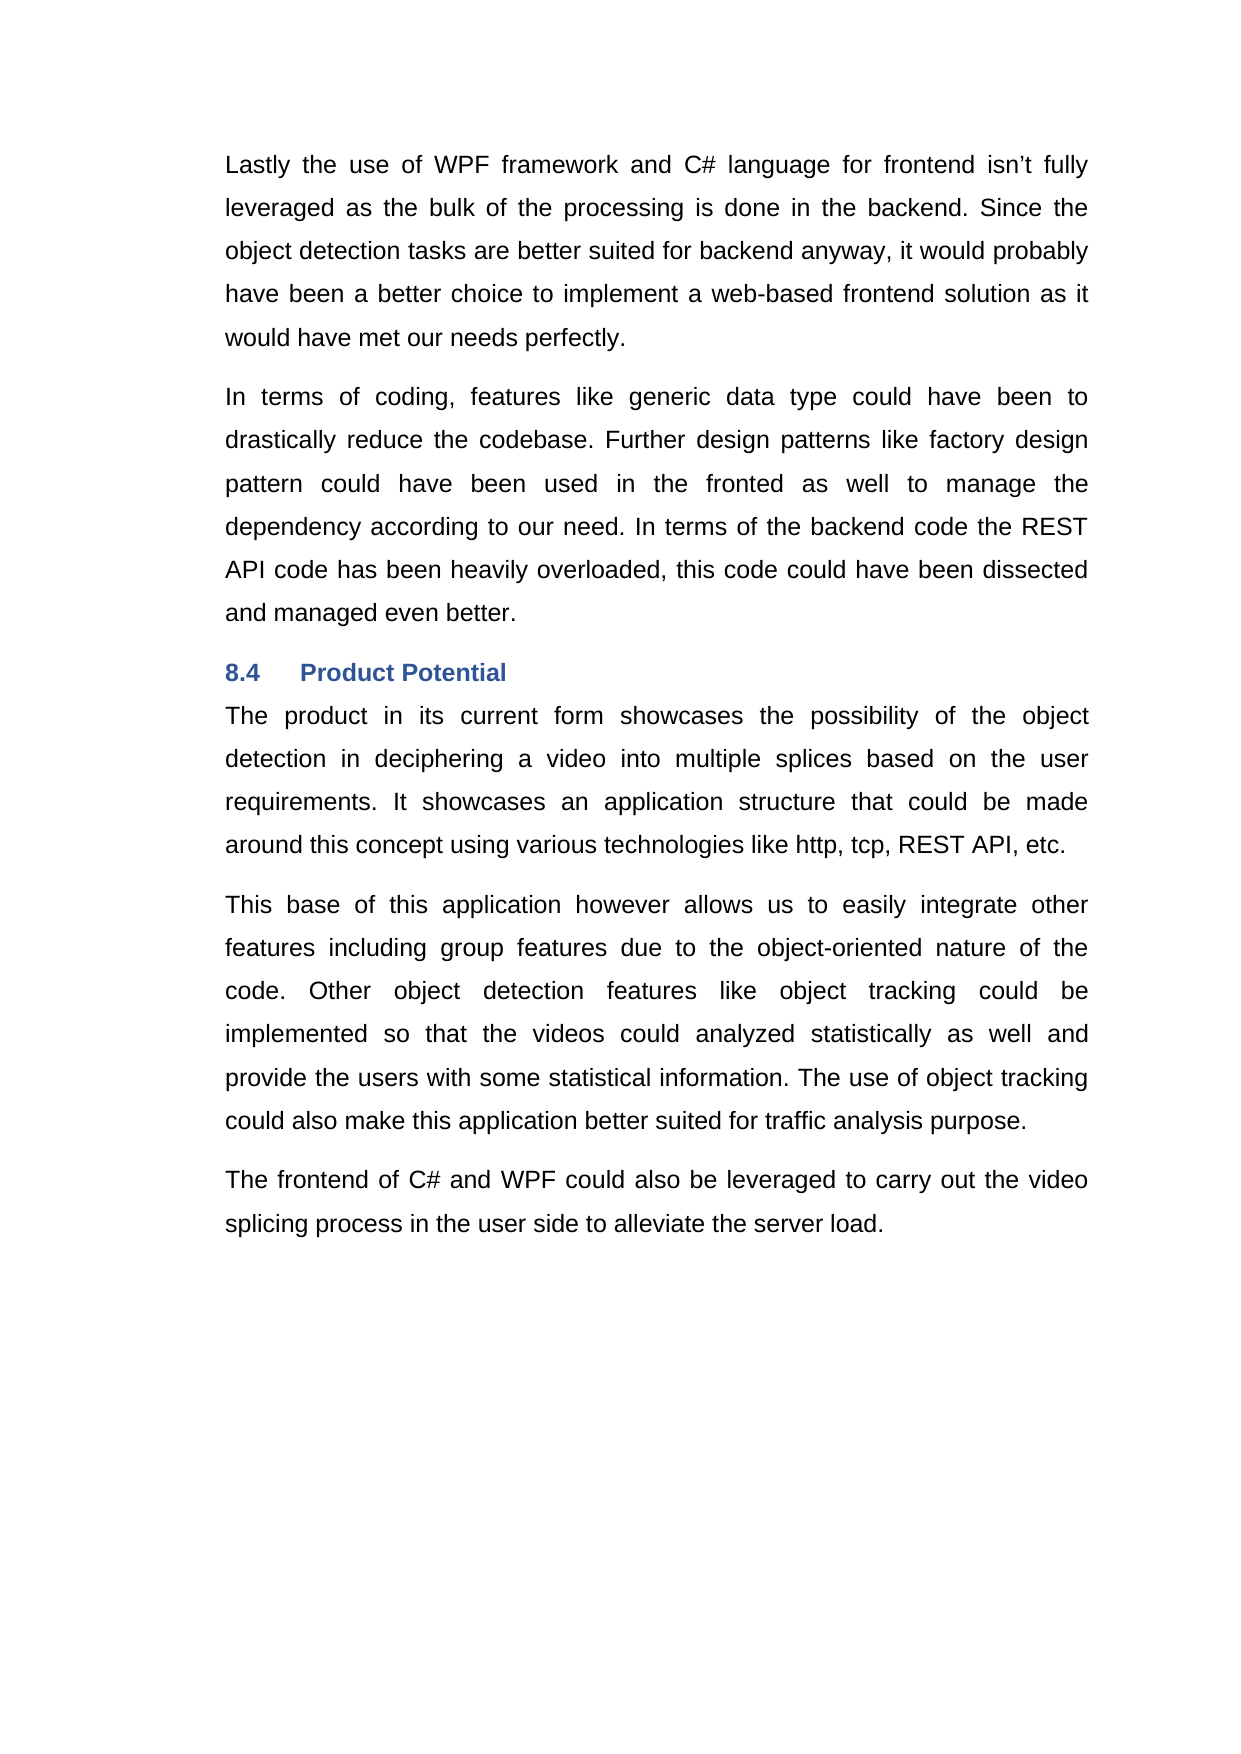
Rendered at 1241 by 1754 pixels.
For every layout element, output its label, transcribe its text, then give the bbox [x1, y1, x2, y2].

subtitle 8.4 Product Potential [225, 658, 1090, 686]
text In terms of coding, features like generic data type could have been to drastically reduce the codebase. Further design patterns like factory design pattern could have been used in the fronted as well to manage the dependency according to our need. In terms of the backend code the REST API code has been heavily overloaded, this code could have been dissected and managed even better. [225, 382, 1090, 627]
text The product in its current form showcases the possibility of the object detection in deciphering a video into multiple splices based on the user requirements. It showcases an application structure that could be made around this concept using various technologies like http, tcp, REST API, etc. [225, 701, 1090, 859]
text Lastly the use of WPF framework and C# language for frontend isn’t fully leveraged as the bulk of the processing is done in the backend. Since the object detection tasks are better suited for backend anyway, it would probably have been a better choice to implement a web-based frontend solution as it would have met our needs perfectly. [225, 150, 1090, 351]
text This base of this application however allows us to easily integrate other features including group features due to the object-oriented nature of the code. Other object detection features like object tracking could be implemented so that the videos could analyzed statistically as well and provide the users with some statistical information. The use of object tracking could also make this application better suited for traffic analysis purpose. [225, 890, 1090, 1134]
text The frontend of C# and WPF could also be leveraged to carry out the video splicing process in the user side to alleviate the server load. [225, 1165, 1090, 1237]
